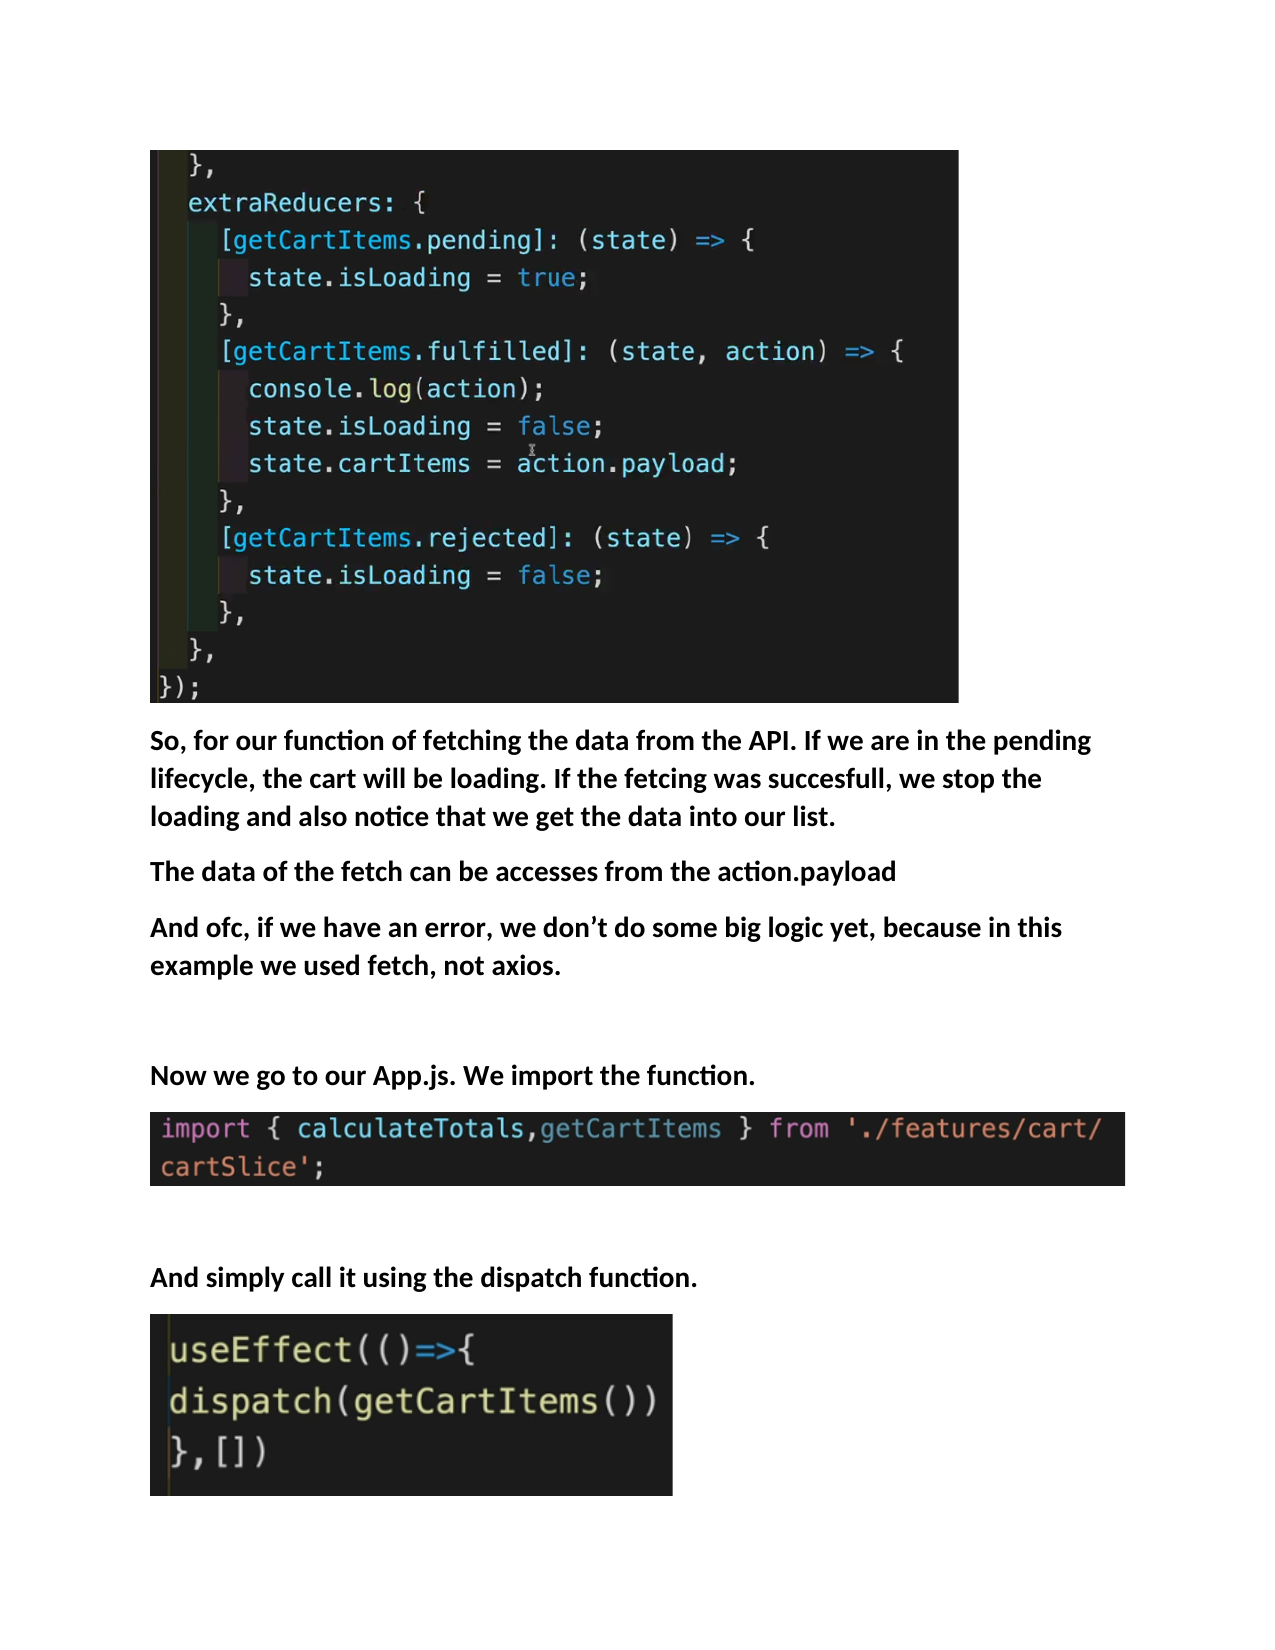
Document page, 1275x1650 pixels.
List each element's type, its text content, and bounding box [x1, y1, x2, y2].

picture [150, 1112, 1125, 1186]
picture [150, 1314, 673, 1496]
text And ofc, if we have an error, we don’t do some big logic yet, because in this example we used fetch, not axios. [150, 909, 1125, 983]
text And simply call it using the dispatch function. [150, 1259, 1125, 1295]
text The data of the fetch can be accesses from the action.payload [150, 853, 1125, 889]
text So, for our function of fetching the data from the API. If we are in the pending lifecycle, the cart will be loading. If the fetcing was succesfull, we stop the loading and also notice that we get the data into our list. [150, 722, 1125, 834]
picture [150, 150, 959, 703]
text Now we go to our App.js. We import the function. [150, 1057, 1125, 1093]
